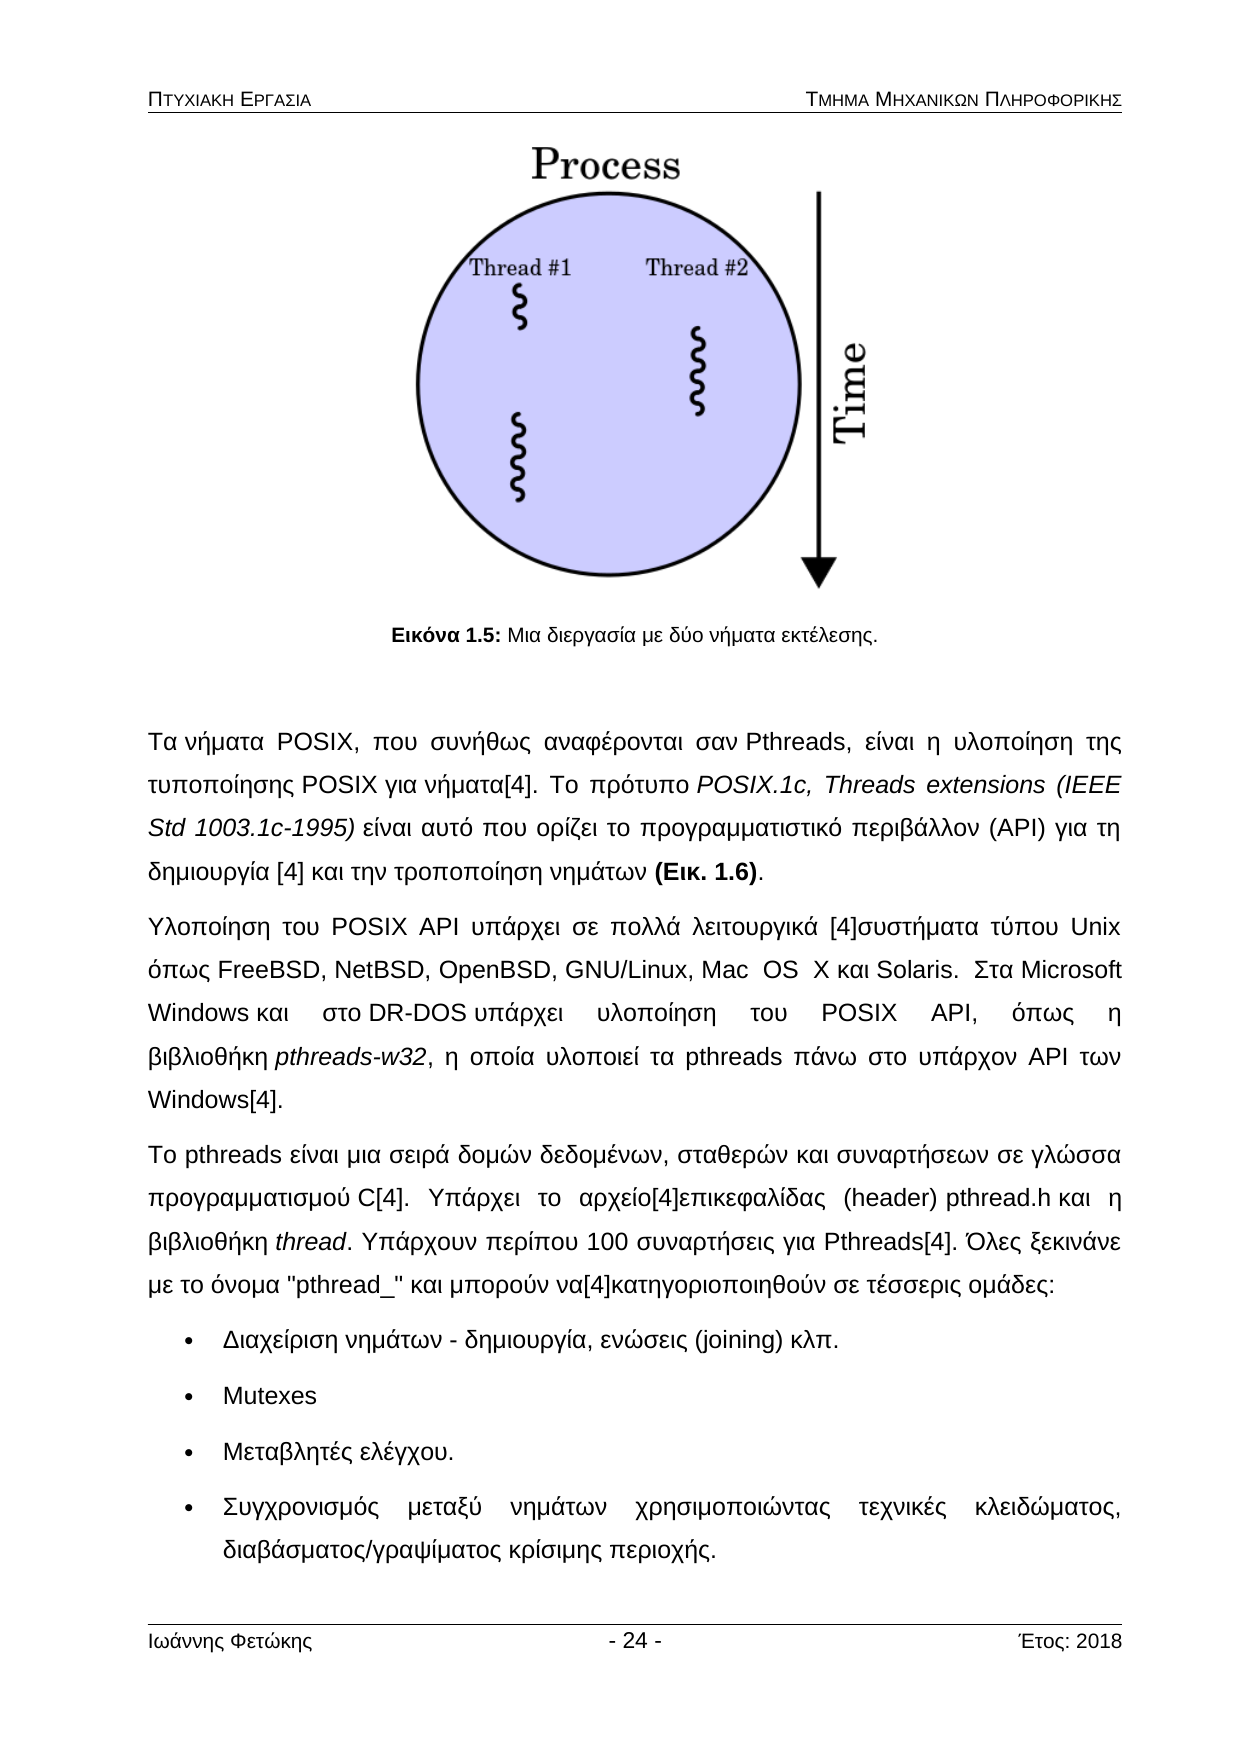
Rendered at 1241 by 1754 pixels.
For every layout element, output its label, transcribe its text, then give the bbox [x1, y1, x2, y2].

text Εικόνα 1.5: Μια διεργασία με δύο νήματα εκτέλεσης. [148, 623, 1122, 647]
picture [393, 140, 877, 597]
list Μεταβλητές ελέγχου. [185, 1437, 1122, 1465]
list Διαχείριση νημάτων - δημιουργία, ενώσεις (joining) κλπ. [185, 1325, 1122, 1354]
text Το pthreads είναι μια σειρά δομών δεδομένων, σταθερών και συναρτήσεων σε γλώσσα προγραμματισμού C[4]. Υπάρχει το αρχείο[4]επικεφαλίδας (header) pthread.h και η βιβλιοθήκη thread. Υπάρχουν περίπου 100 συναρτήσεις για Pthreads[4]. Όλες ξεκινάνε με το όνομα "pthread_" και μπορούν να[4]κατηγοριοποιηθούν σε τέσσερις ομάδες: [148, 1140, 1122, 1298]
list Συγχρονισμός μεταξύ νημάτων χρησιμοποιώντας τεχνικές κλειδώματος, διαβάσματος/γραψίματος κρίσιμης περιοχής. [185, 1492, 1122, 1564]
list Mutexes [185, 1381, 1122, 1410]
text Υλοποίηση του POSIX API υπάρχει σε πολλά λειτουργικά [4]συστήματα τύπου Unix όπως FreeBSD, NetBSD, OpenBSD, GNU/Linux, Mac OS X και Solaris. Στα Microsoft Windows και στο DR-DOS υπάρχει υλοποίηση του POSIX API, όπως η βιβλιοθήκη pthreads-w32, η οποία υλοποιεί τα pthreads πάνω στο υπάρχον API των Windows[4]. [148, 912, 1122, 1113]
text Τα νήματα POSIX, που συνήθως αναφέρονται σαν Pthreads, είναι η υλοποίηση της τυποποίησης POSIX για νήματα[4]. Το πρότυπο POSIX.1c, Threads extensions (IEEE Std 1003.1c-1995) είναι αυτό που ορίζει το προγραμματιστικό περιβάλλον (API) για τη δημιουργία [4] και την τροποποίηση νημάτων (Εικ. 1.6). [148, 727, 1122, 885]
